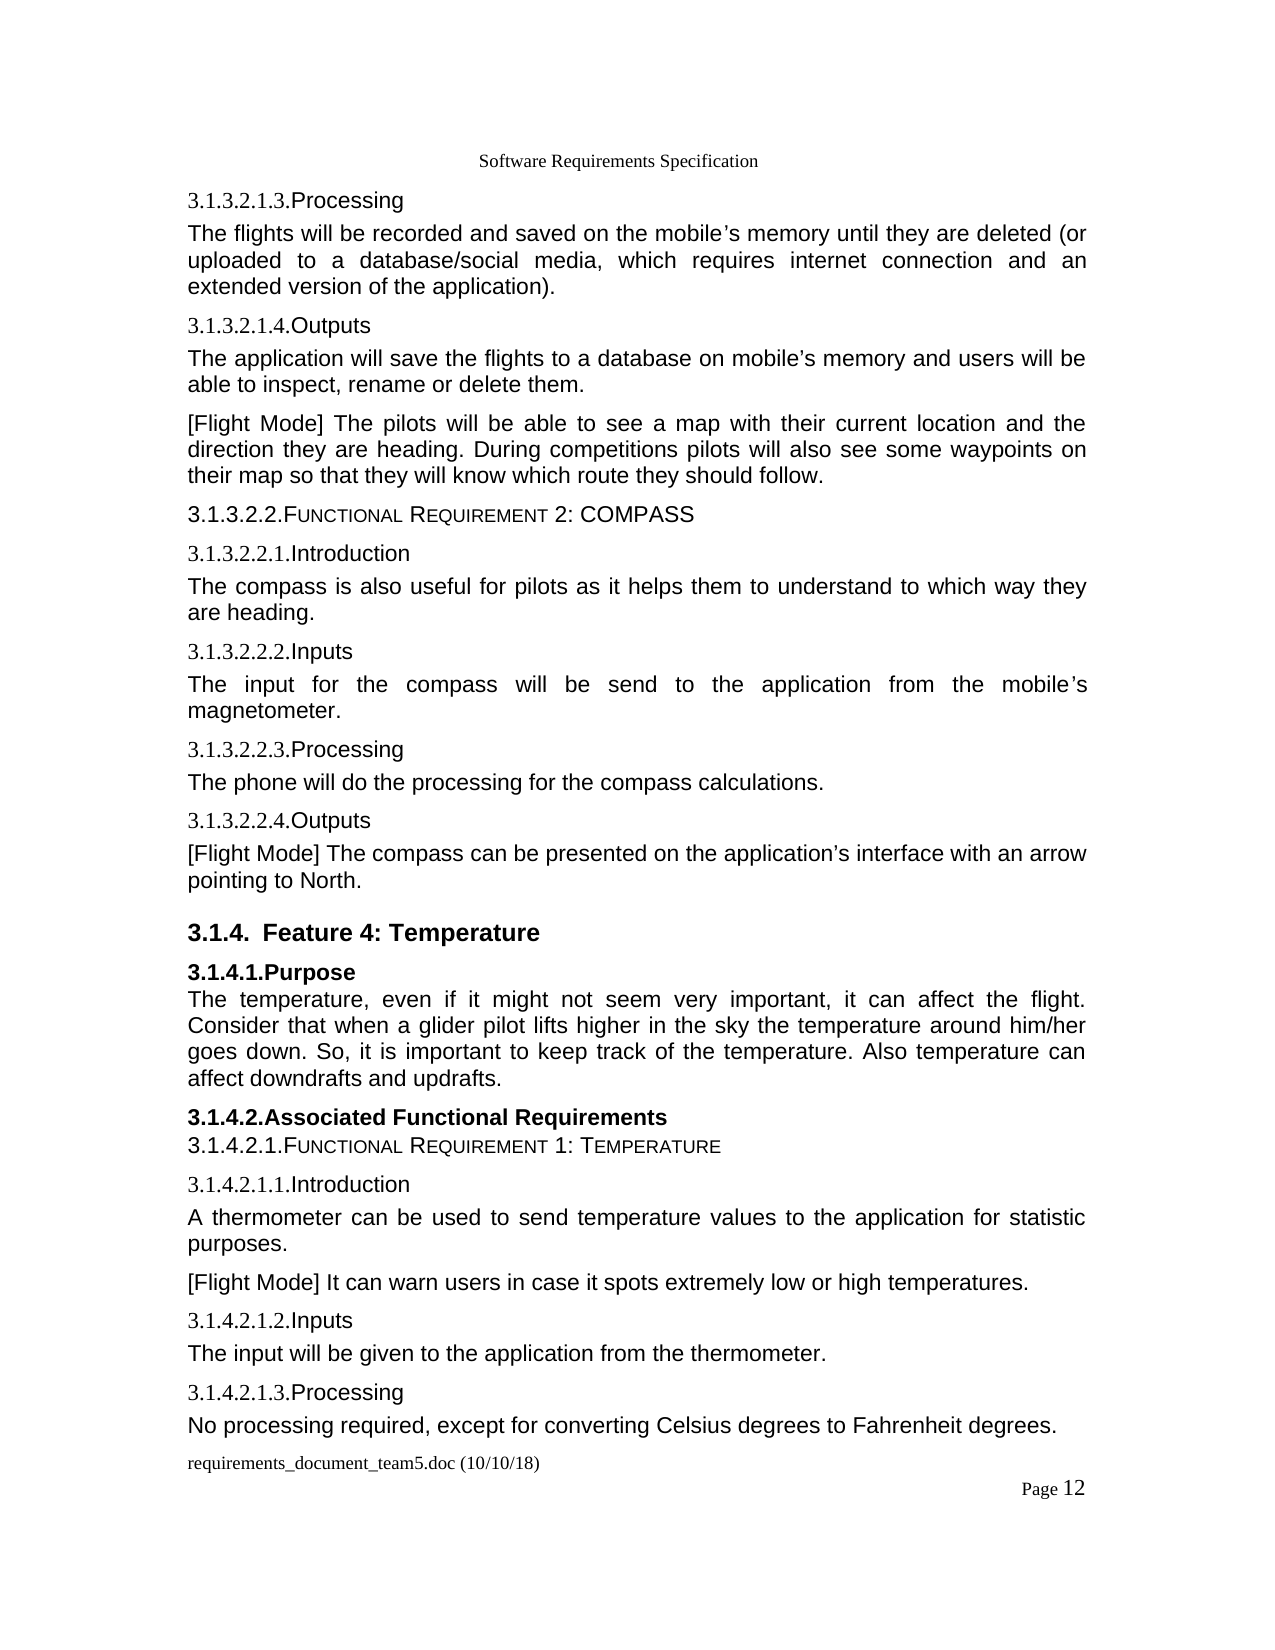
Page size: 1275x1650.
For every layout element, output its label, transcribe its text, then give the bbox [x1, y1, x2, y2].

subtitle Outputs [187, 807, 1087, 834]
subtitle Processing [187, 187, 1087, 214]
subtitle Processing [187, 1379, 1087, 1406]
subtitle Functional Requirement 1: Temperature [187, 1132, 1087, 1158]
text The compass is also useful for pilots as it helps them to understand to which way they are heading. [187, 573, 1087, 626]
subtitle Functional Requirement 2: COMPASS [187, 501, 1087, 528]
text A thermometer can be used to send temperature values to the application for statistic purposes. [187, 1203, 1087, 1256]
subtitle Feature 4: Temperature [187, 918, 1087, 947]
text The input will be given to the application from the thermometer. [187, 1340, 1087, 1367]
subtitle Processing [187, 736, 1087, 762]
text The temperature, even if it might not seem very important, it can affect the flight. Consider that when a glider pilot lifts higher in the sky the temperature around him/her goes down. So, it is important to keep track of the temperature. Also temperature can affect downdrafts and updrafts. [187, 986, 1087, 1091]
text The phone will do the processing for the compass calculations. [187, 769, 1087, 795]
text The input for the compass will be send to the application from the mobile’s magnetometer. [187, 671, 1087, 723]
subtitle Outputs [187, 312, 1087, 338]
text No processing required, except for converting Celsius degrees to Fahrenheit degrees. [187, 1412, 1087, 1438]
text [Flight Mode] It can warn users in case it spots extremely low or high temperatures. [187, 1269, 1087, 1295]
text [Flight Mode] The compass can be presented on the application’s interface with an arrow pointing to North. [187, 840, 1087, 893]
subtitle Associated Functional Requirements [187, 1103, 1087, 1130]
text The application will save the flights to a database on mobile’s memory and users will be able to inspect, rename or delete them. [187, 344, 1087, 397]
text [Flight Mode] The pilots will be able to see a map with their current location and the direction they are heading. During competitions pilots will also see some waypoints on their map so that they will know which route they should follow. [187, 410, 1087, 489]
subtitle Inputs [187, 638, 1087, 664]
subtitle Inputs [187, 1307, 1087, 1334]
subtitle Purpose [187, 959, 1087, 986]
text The flights will be recorded and saved on the mobile’s memory until they are deleted (or uploaded to a database/social media, which requires internet connection and an extended version of the application). [187, 220, 1087, 299]
subtitle Introduction [187, 540, 1087, 567]
subtitle Introduction [187, 1171, 1087, 1197]
